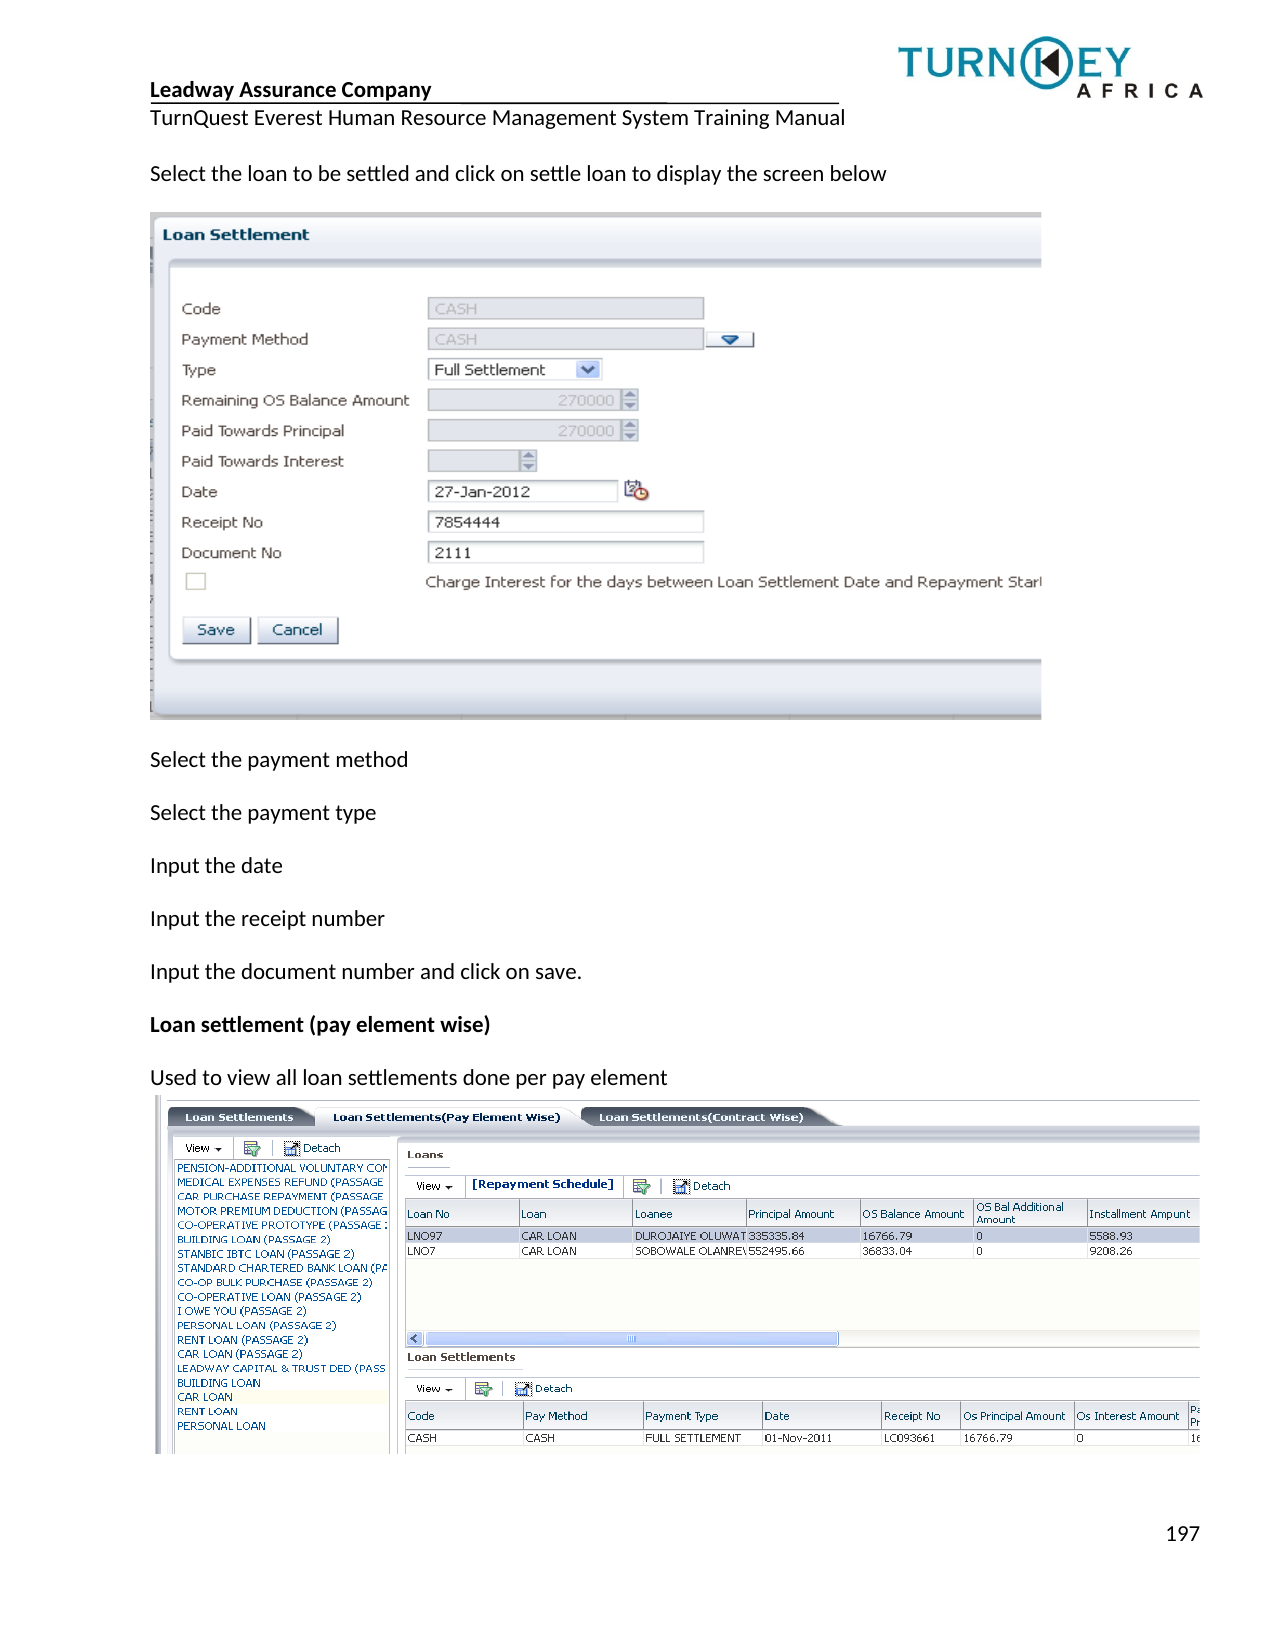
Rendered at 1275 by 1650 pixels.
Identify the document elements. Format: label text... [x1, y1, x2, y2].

picture [150, 1095, 1200, 1454]
picture [898, 36, 1203, 98]
text Select the payment method [150, 745, 1200, 773]
text Loan settlement (pay element wise) [150, 1010, 1200, 1038]
text Used to view all loan settlements done per pay element [150, 1063, 1200, 1095]
text Select the payment type [150, 798, 1200, 826]
text Select the loan to be settled and click on settle loan to display the screen below [150, 159, 1200, 187]
text Input the receipt number [150, 904, 1200, 932]
text Input the date [150, 851, 1200, 879]
picture [150, 212, 1042, 720]
text Input the document number and click on save. [150, 957, 1200, 985]
